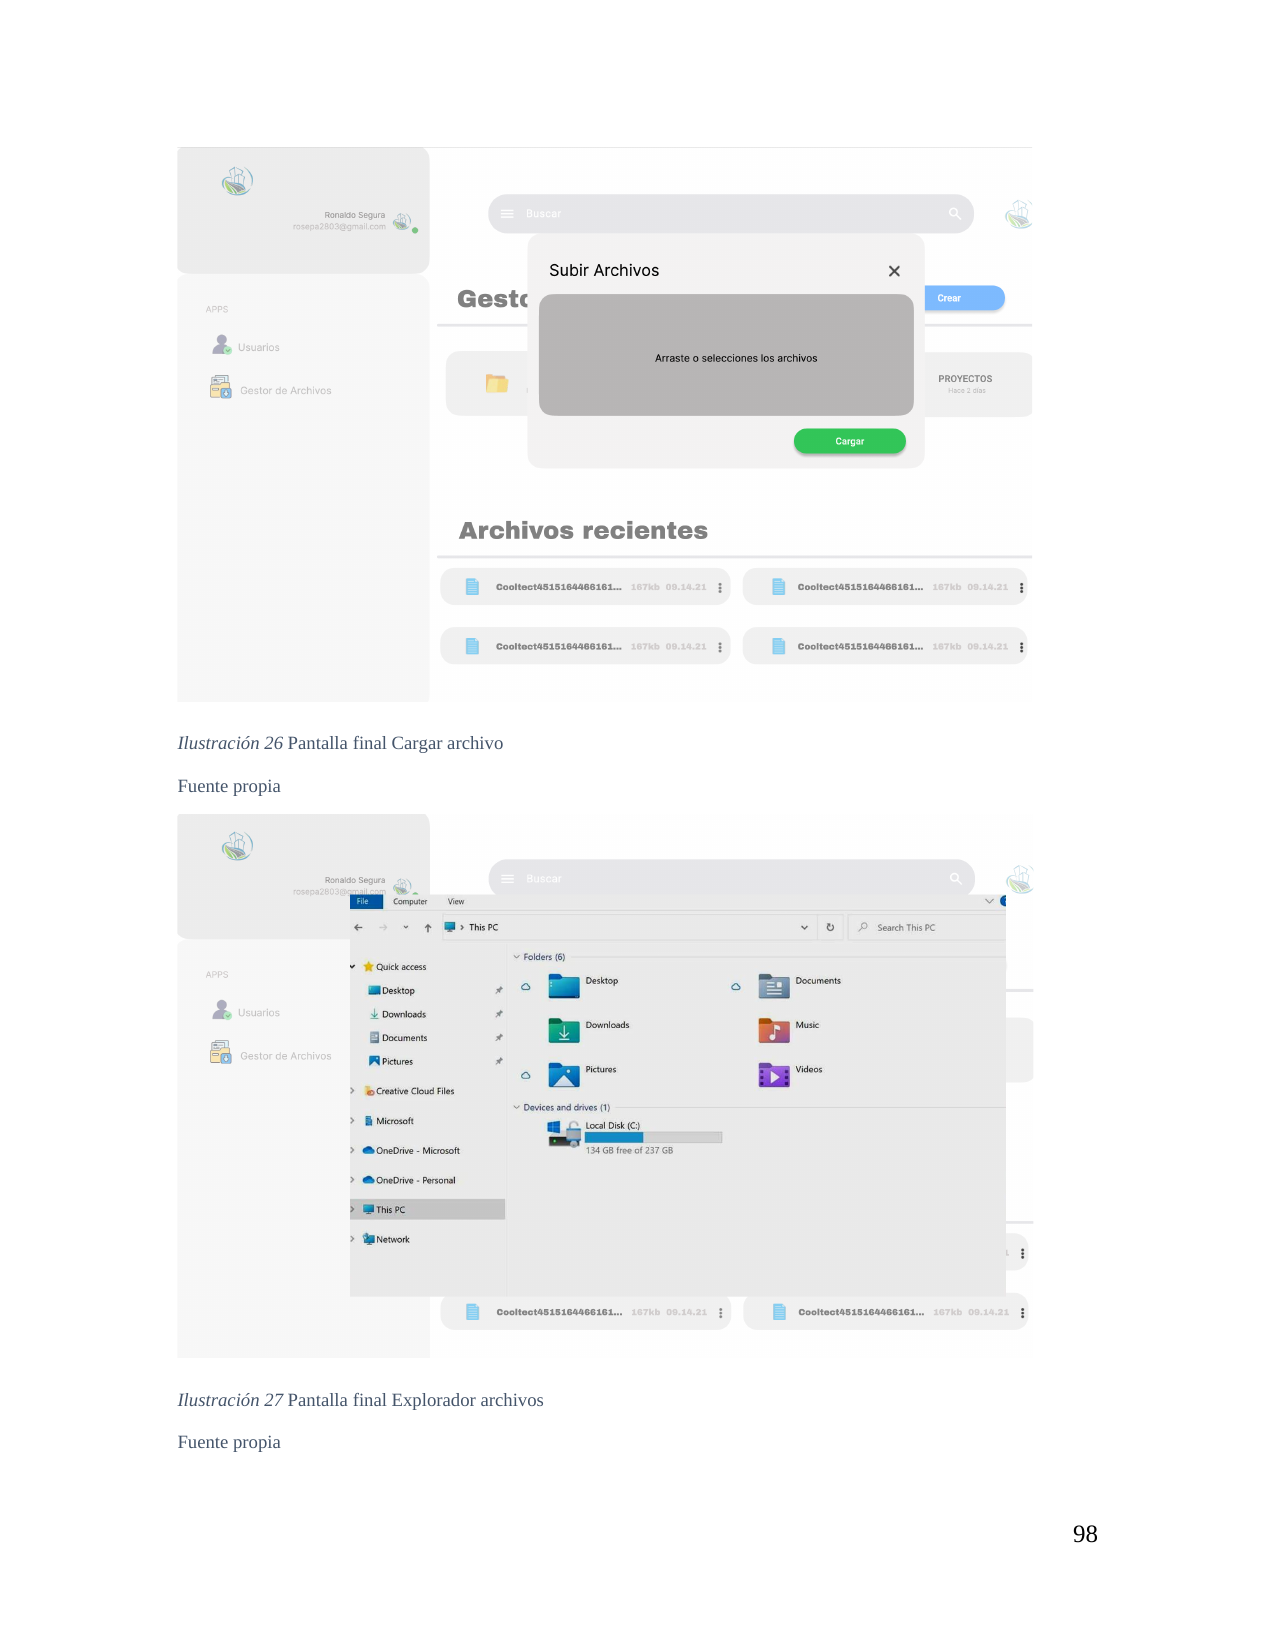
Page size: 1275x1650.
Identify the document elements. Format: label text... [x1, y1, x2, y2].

picture [177, 147, 1033, 702]
text Fuente propia [177, 1431, 1098, 1452]
picture [177, 814, 1034, 1358]
text Fuente propia [177, 774, 1098, 796]
